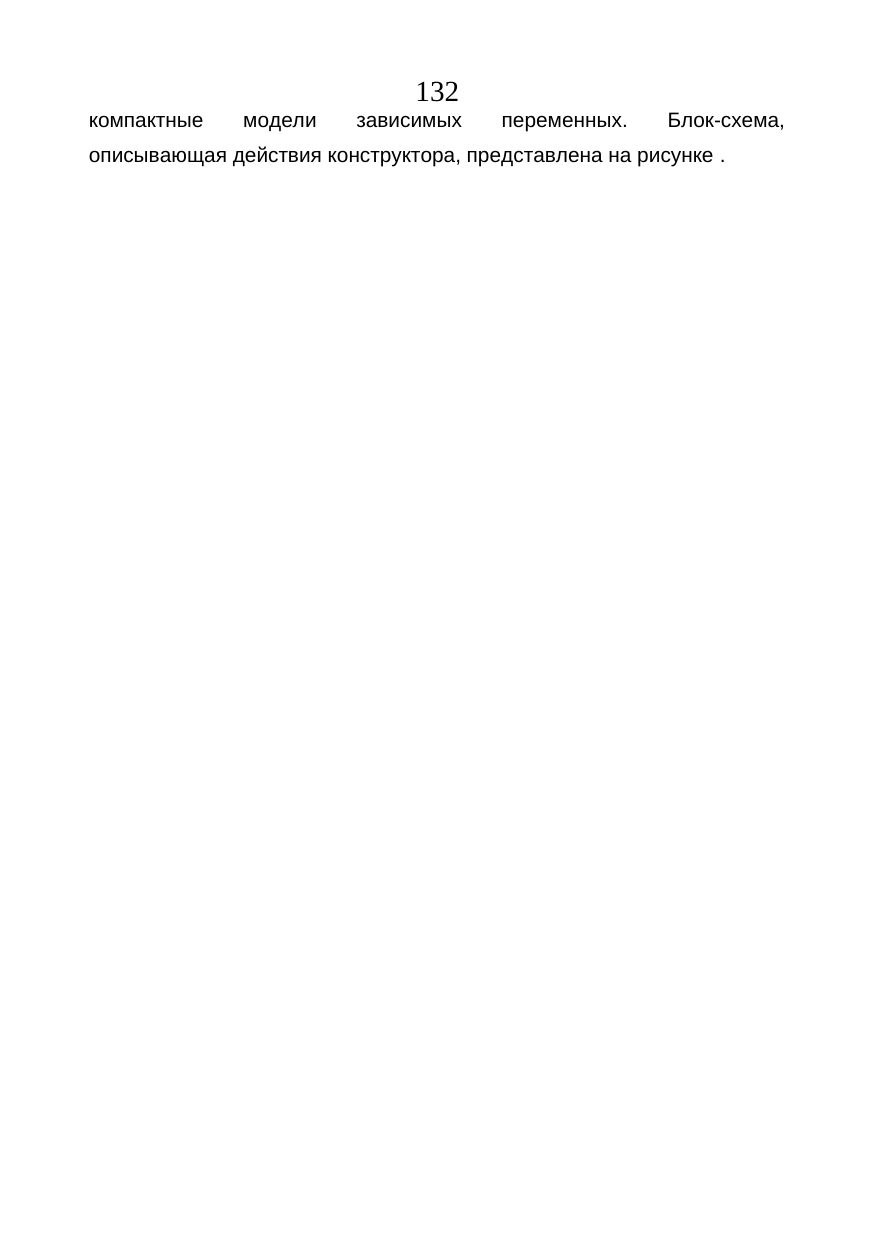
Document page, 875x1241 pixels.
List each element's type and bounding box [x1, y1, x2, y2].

text [89, 107, 785, 167]
